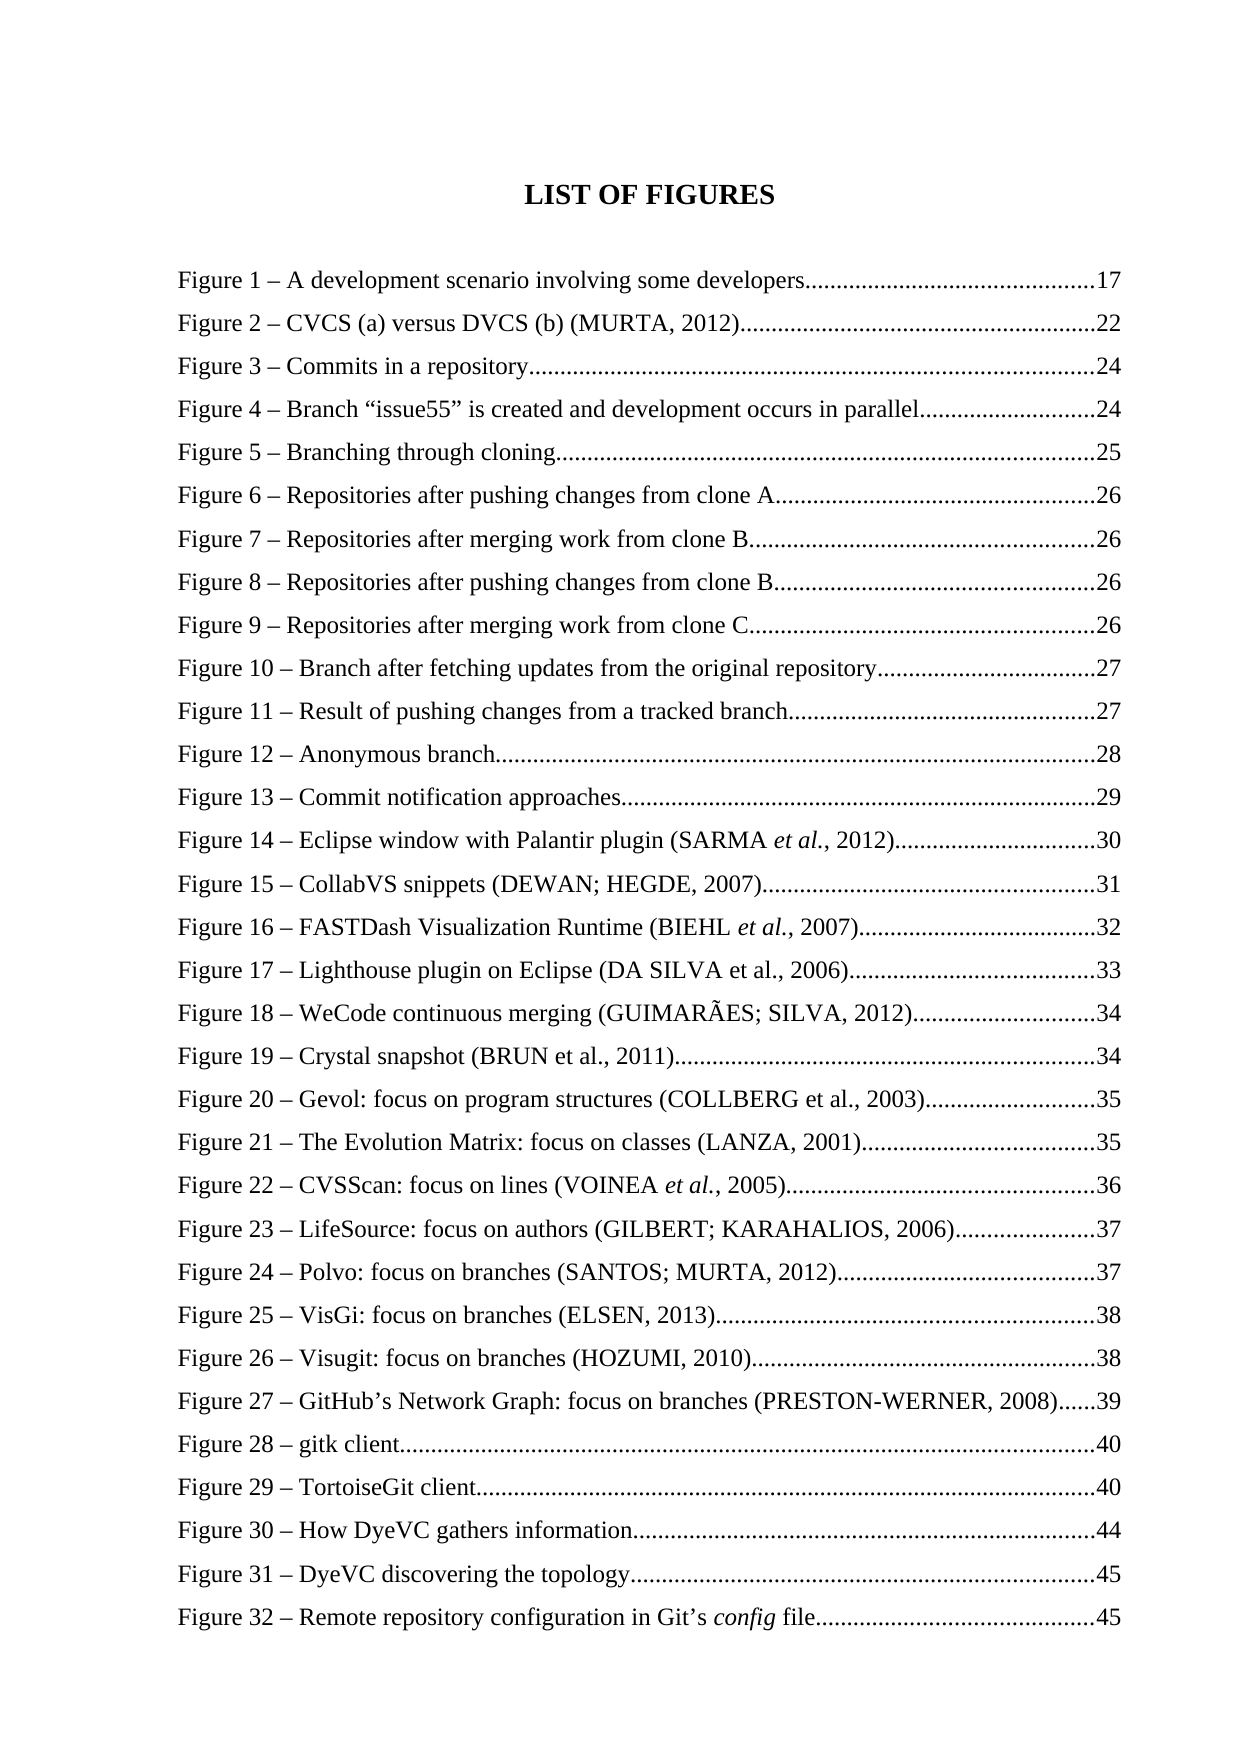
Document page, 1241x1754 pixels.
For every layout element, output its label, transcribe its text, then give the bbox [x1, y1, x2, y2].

text Figure 25 – VisGi: focus on branches (ELSEN, 2013) 38 [177, 1300, 1122, 1329]
text Figure 5 – Branching through cloning 25 [177, 437, 1122, 466]
text Figure 13 – Commit notification approaches 29 [177, 782, 1122, 811]
text Figure 22 – CVSScan: focus on lines (VOINEA et al., 2005) 36 [177, 1171, 1122, 1199]
text Figure 3 – Commits in a repository 24 [177, 351, 1122, 380]
text Figure 24 – Polvo: focus on branches (SANTOS; MURTA, 2012) 37 [177, 1257, 1122, 1286]
text Figure 2 – CVCS (a) versus DVCS (b) (MURTA, 2012) 22 [177, 308, 1122, 337]
text Figure 20 – Gevol: focus on program structures (COLLBERG et al., 2003) 35 [177, 1084, 1122, 1113]
text Figure 14 – Eclipse window with Palantir plugin (SARMA et al., 2012) 30 [177, 826, 1122, 854]
text Figure 6 – Repositories after pushing changes from clone A 26 [177, 481, 1122, 509]
text Figure 16 – FASTDash Visualization Runtime (BIEHL et al., 2007) 32 [177, 912, 1122, 941]
text Figure 27 – GitHub’s Network Graph: focus on branches (PRESTON-WERNER, 2008) 39 [177, 1386, 1122, 1415]
text Figure 19 – Crystal snapshot (BRUN et al., 2011) 34 [177, 1041, 1122, 1070]
text Figure 30 – How DyeVC gathers information 44 [177, 1516, 1122, 1544]
text Figure 31 – DyeVC discovering the topology 45 [177, 1559, 1122, 1587]
text Figure 26 – Visugit: focus on branches (HOZUMI, 2010) 38 [177, 1343, 1122, 1372]
text Figure 18 – WeCode continuous merging (GUIMARÃES; SILVA, 2012) 34 [177, 998, 1122, 1027]
text List OF FIGURES [177, 177, 1122, 211]
text Figure 10 – Branch after fetching updates from the original repository 27 [177, 653, 1122, 682]
text Figure 1 – A development scenario involving some developers 17 [177, 265, 1122, 294]
text Figure 21 – The Evolution Matrix: focus on classes (LANZA, 2001) 35 [177, 1127, 1122, 1156]
text Figure 23 – LifeSource: focus on authors (GILBERT; KARAHALIOS, 2006) 37 [177, 1214, 1122, 1242]
text Figure 12 – Anonymous branch 28 [177, 739, 1122, 768]
text Figure 7 – Repositories after merging work from clone B. 26 [177, 524, 1122, 552]
text Figure 8 – Repositories after pushing changes from clone B 26 [177, 567, 1122, 596]
text Figure 11 – Result of pushing changes from a tracked branch. 27 [177, 696, 1122, 725]
text Figure 15 – CollabVS snippets (DEWAN; HEGDE, 2007) 31 [177, 869, 1122, 897]
text Figure 4 – Branch “issue55” is created and development occurs in parallel 24 [177, 394, 1122, 423]
text Figure 32 – Remote repository configuration in Git’s config file 45 [177, 1602, 1122, 1631]
text Figure 28 – gitk client 40 [177, 1429, 1122, 1458]
text Figure 17 – Lighthouse plugin on Eclipse (DA SILVA et al., 2006) 33 [177, 955, 1122, 984]
text Figure 9 – Repositories after merging work from clone C 26 [177, 610, 1122, 639]
text Figure 29 – TortoiseGit client 40 [177, 1472, 1122, 1501]
